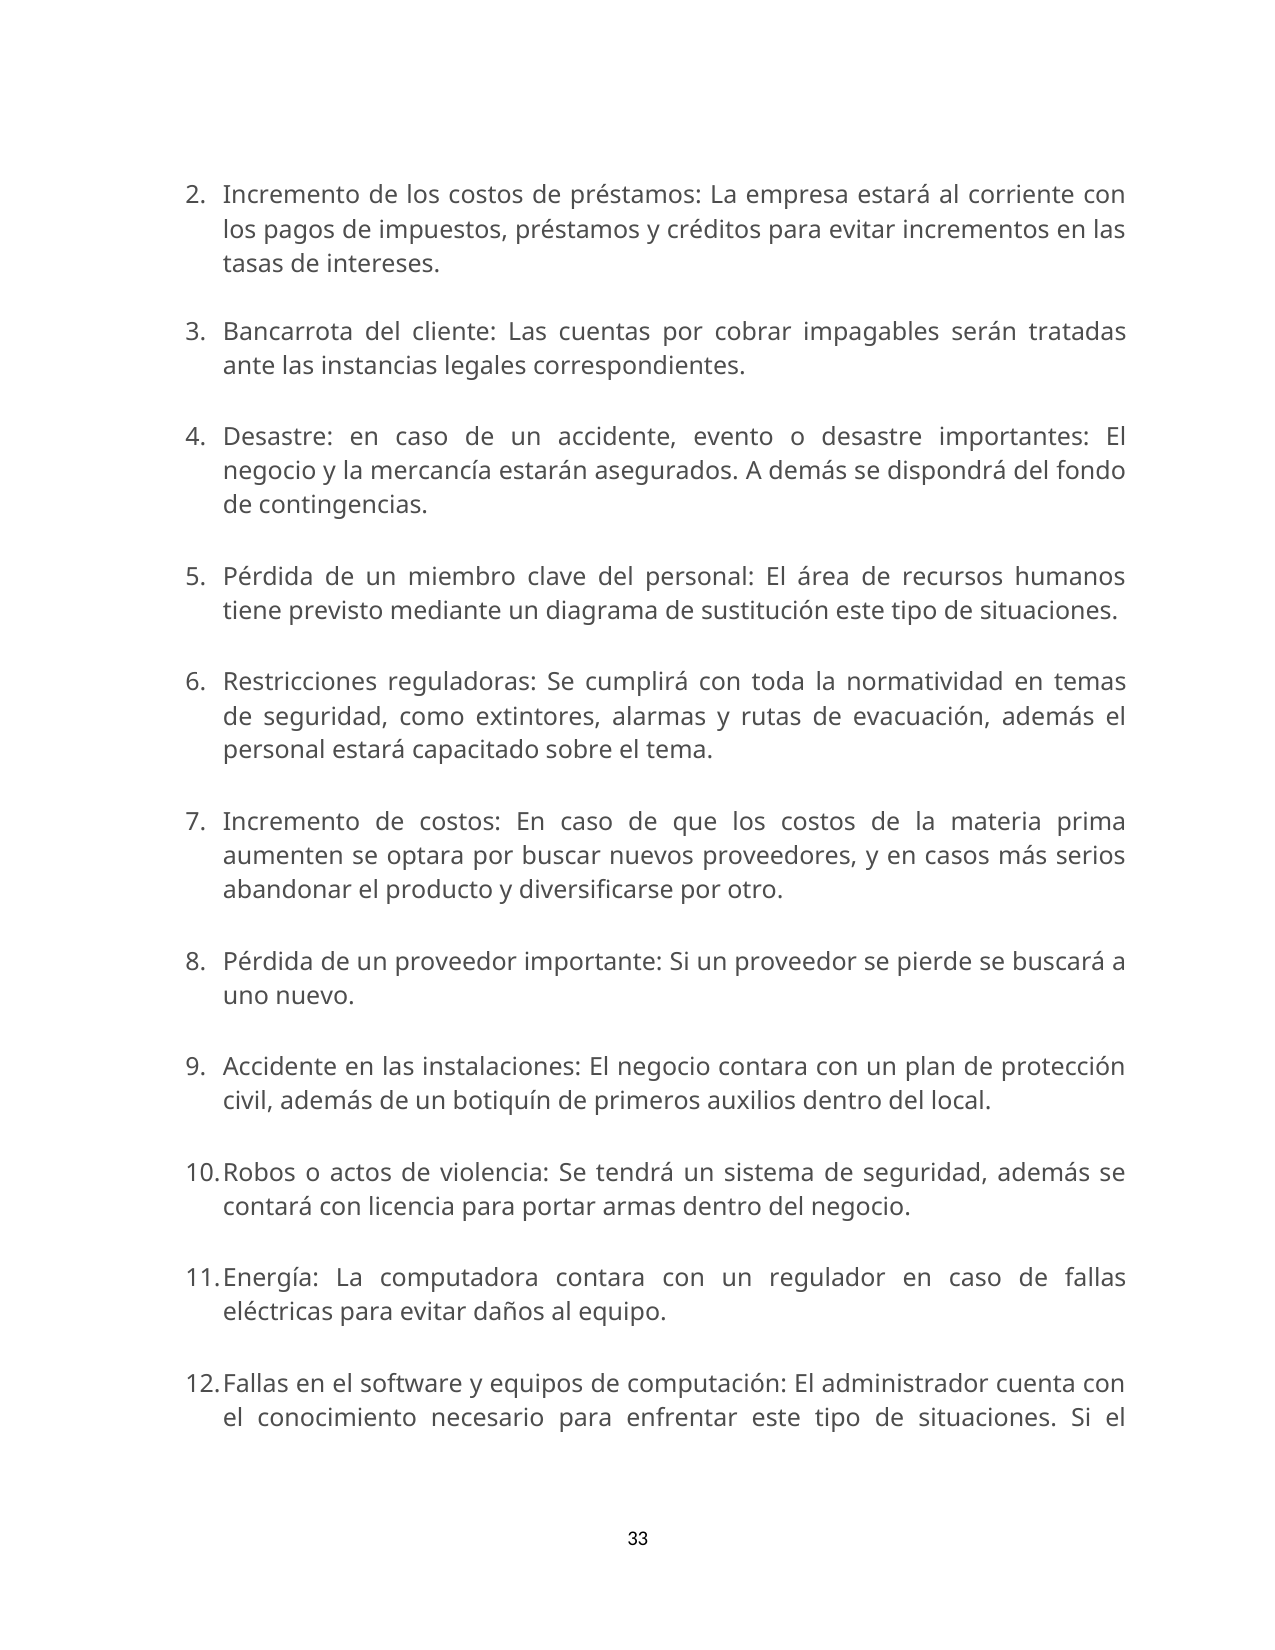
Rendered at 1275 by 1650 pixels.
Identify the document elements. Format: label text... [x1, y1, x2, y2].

list Pérdida de un proveedor importante: Si un proveedor se pierde se buscará a uno nuevo. [185, 943, 1127, 1011]
list Energía: La computadora contara con un regulador en caso de fallas eléctricas para evitar daños al equipo. [185, 1260, 1127, 1328]
list Pérdida de un miembro clave del personal: El área de recursos humanos tiene previsto mediante un diagrama de sustitución este tipo de situaciones. [185, 558, 1127, 627]
list Restricciones reguladoras: Se cumplirá con toda la normatividad en temas de seguridad, como extintores, alarmas y rutas de evacuación, además el personal estará capacitado sobre el tema. [185, 664, 1127, 766]
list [185, 1365, 1127, 1433]
list Incremento de costos: En caso de que los costos de la materia prima aumenten se optara por buscar nuevos proveedores, y en casos más serios abandonar el producto y diversificarse por otro. [185, 804, 1127, 906]
list Bancarrota del cliente: Las cuentas por cobrar impagables serán tratadas ante las instancias legales correspondientes. [185, 313, 1127, 382]
list Incremento de los costos de préstamos: La empresa estará al corriente con los pagos de impuestos, préstamos y créditos para evitar incrementos en las tasas de intereses. [185, 177, 1127, 279]
list Robos o actos de violencia: Se tendrá un sistema de seguridad, además se contará con licencia para portar armas dentro del negocio. [185, 1154, 1127, 1222]
list Accidente en las instalaciones: El negocio contara con un plan de protección civil, además de un botiquín de primeros auxilios dentro del local. [185, 1049, 1127, 1117]
list Desastre: en caso de un accidente, evento o desastre importantes: El negocio y la mercancía estarán asegurados. A demás se dispondrá del fondo de contingencias. [185, 419, 1127, 521]
